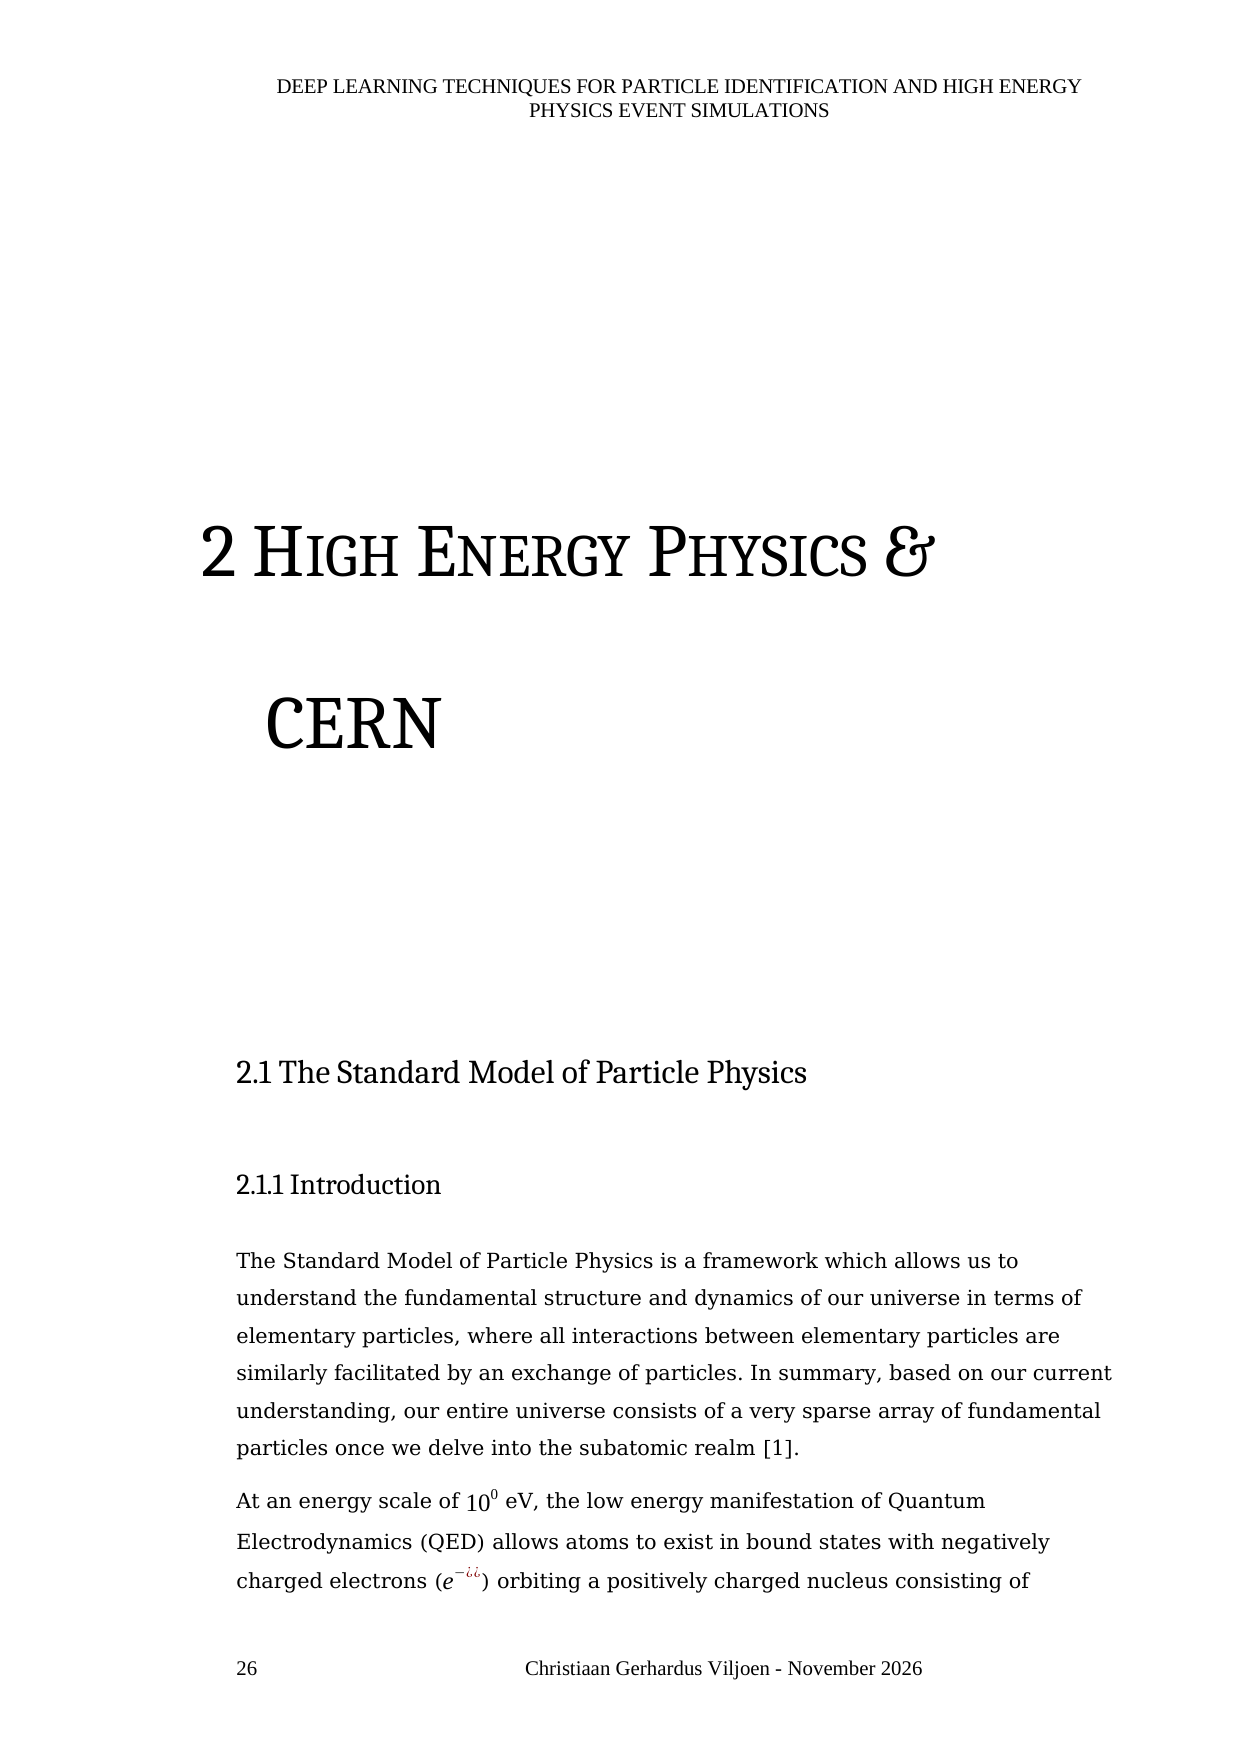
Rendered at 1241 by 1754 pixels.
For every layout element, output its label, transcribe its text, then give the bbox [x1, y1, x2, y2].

subtitle High Energy Physics & CERN [201, 509, 1122, 768]
subtitle Introduction [236, 1168, 1122, 1202]
text The Standard Model of Particle Physics is a framework which allows us to understand the fundamental structure and dynamics of our universe in terms of elementary particles, where all interactions between elementary particles are similarly facilitated by an exchange of particles. In summary, based on our current understanding, our entire universe consists of a very sparse array of fundamental particles once we delve into the subatomic realm . [236, 1248, 1122, 1460]
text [236, 1485, 1122, 1595]
subtitle The Standard Model of Particle Physics [236, 1054, 1122, 1092]
